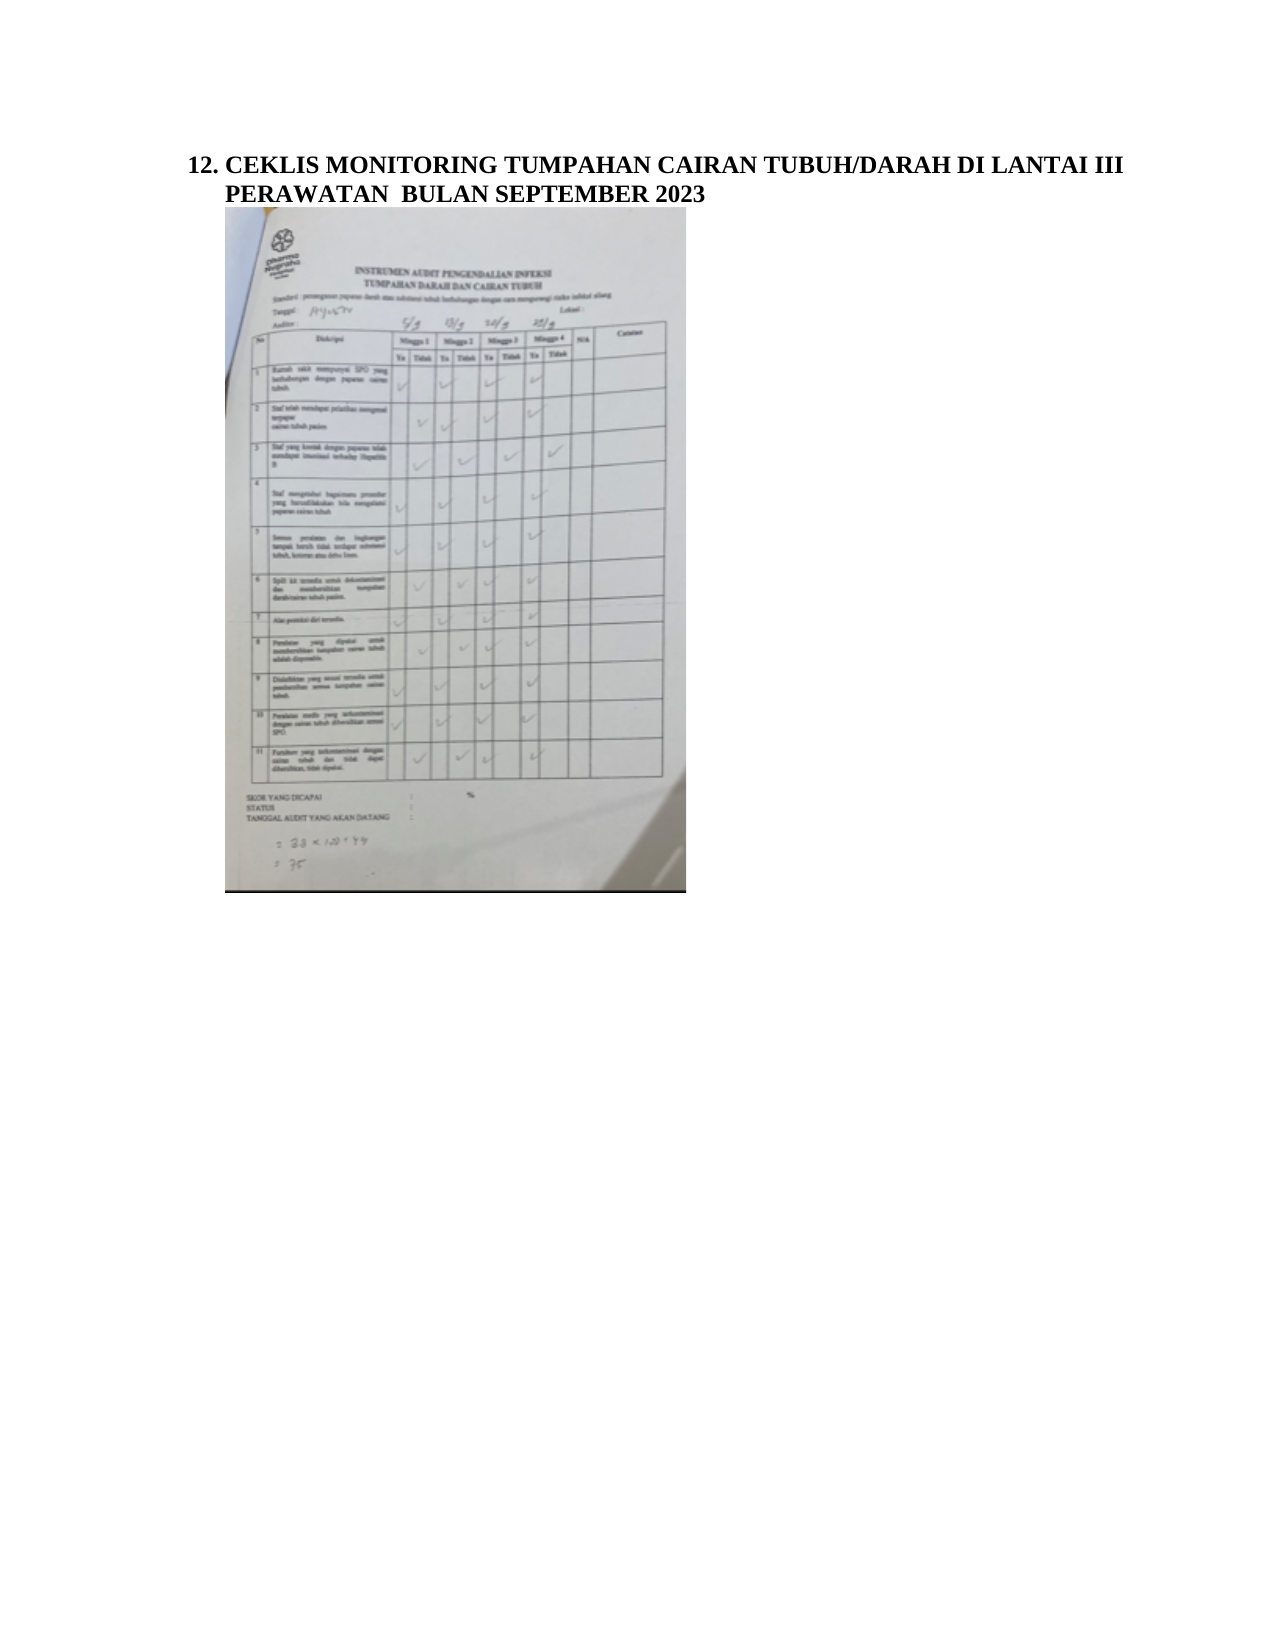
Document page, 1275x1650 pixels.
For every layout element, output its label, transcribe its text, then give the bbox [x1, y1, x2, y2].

picture [225, 207, 687, 893]
list CEKLIS MONITORING TUMPAHAN CAIRAN TUBUH/DARAH DI LANTAI III PERAWATAN BULAN SEPTEMBER 2023 [187, 150, 1125, 207]
